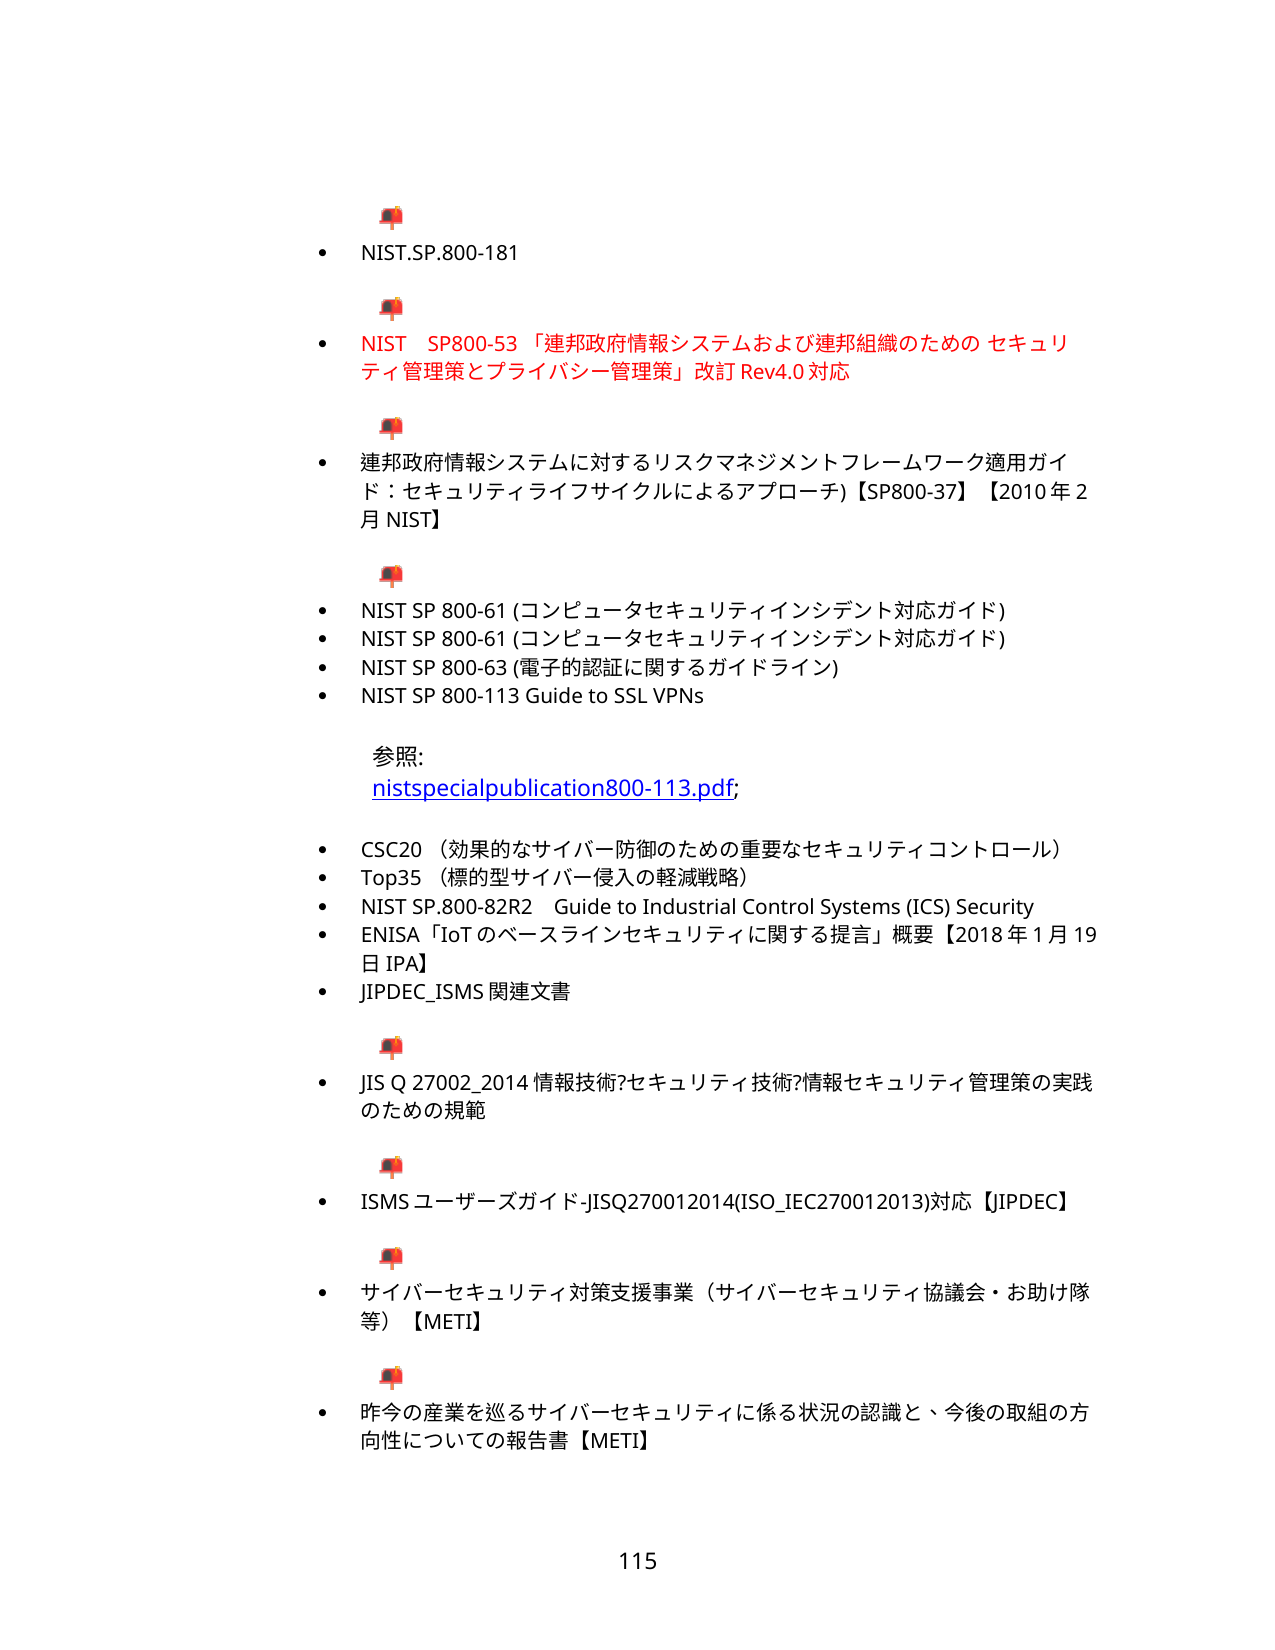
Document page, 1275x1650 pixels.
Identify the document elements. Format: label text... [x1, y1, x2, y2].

picture [379, 206, 403, 230]
list CSC20 （効果的なサイバー防御のための重要なセキュリティコントロール） [319, 835, 1098, 863]
list 参照: [372, 741, 1098, 772]
list JIS Q 27002_2014 情報技術?セキュリティ技術?情報セキュリティ管理策の実践のための規範 [319, 1068, 1098, 1125]
list NIST SP 800-61 (コンピュータセキュリティインシデント対応ガイド) [319, 624, 1098, 653]
list NIST SP 800-63 (電子的認証に関するガイドライン) [319, 653, 1098, 681]
list NIST SP 800-61 (コンピュータセキュリティインシデント対応ガイド) [319, 596, 1098, 624]
list ENISA「IoTのベースラインセキュリティに関する提言」概要【2018年1月19日IPA】 [319, 920, 1098, 977]
picture [379, 297, 403, 321]
picture [379, 1036, 403, 1060]
list ISMSユーザーズガイド-JISQ270012014(ISO_IEC270012013)対応【JIPDEC】 [319, 1187, 1098, 1216]
list NIST SP 800-113 Guide to SSL VPNs [319, 681, 1098, 710]
picture [379, 565, 403, 588]
text nistspecialpublication800-113.pdf; [372, 772, 1098, 804]
list サイバーセキュリティ対策支援事業（サイバーセキュリティ協議会・お助け隊等）【METI】 [319, 1278, 1098, 1335]
picture [379, 1366, 403, 1390]
list Top35 （標的型サイバー侵入の軽減戦略） [319, 863, 1098, 892]
list NIST SP.800-82R2 Guide to Industrial Control Systems (ICS) Security [319, 892, 1098, 920]
picture [379, 417, 403, 440]
list 連邦政府情報システムに対するリスクマネジメントフレームワーク適用ガイド：セキュリティライフサイクルによるアプローチ)【SP800-37】【2010年2月NIST】 [319, 448, 1098, 534]
list NIST.SP.800-181 [319, 238, 1098, 266]
picture [379, 1156, 403, 1179]
list JIPDEC_ISMS関連文書 [319, 977, 1098, 1006]
picture [379, 1247, 403, 1270]
list NIST SP800-53 「連邦政府情報システムおよび連邦組織のための セキュリティ管理策とプライバシー管理策」改訂Rev4.0対応 [319, 329, 1098, 386]
list 昨今の産業を巡るサイバーセキュリティに係る状況の認識と、今後の取組の方向性についての報告書【METI】 [319, 1398, 1098, 1454]
